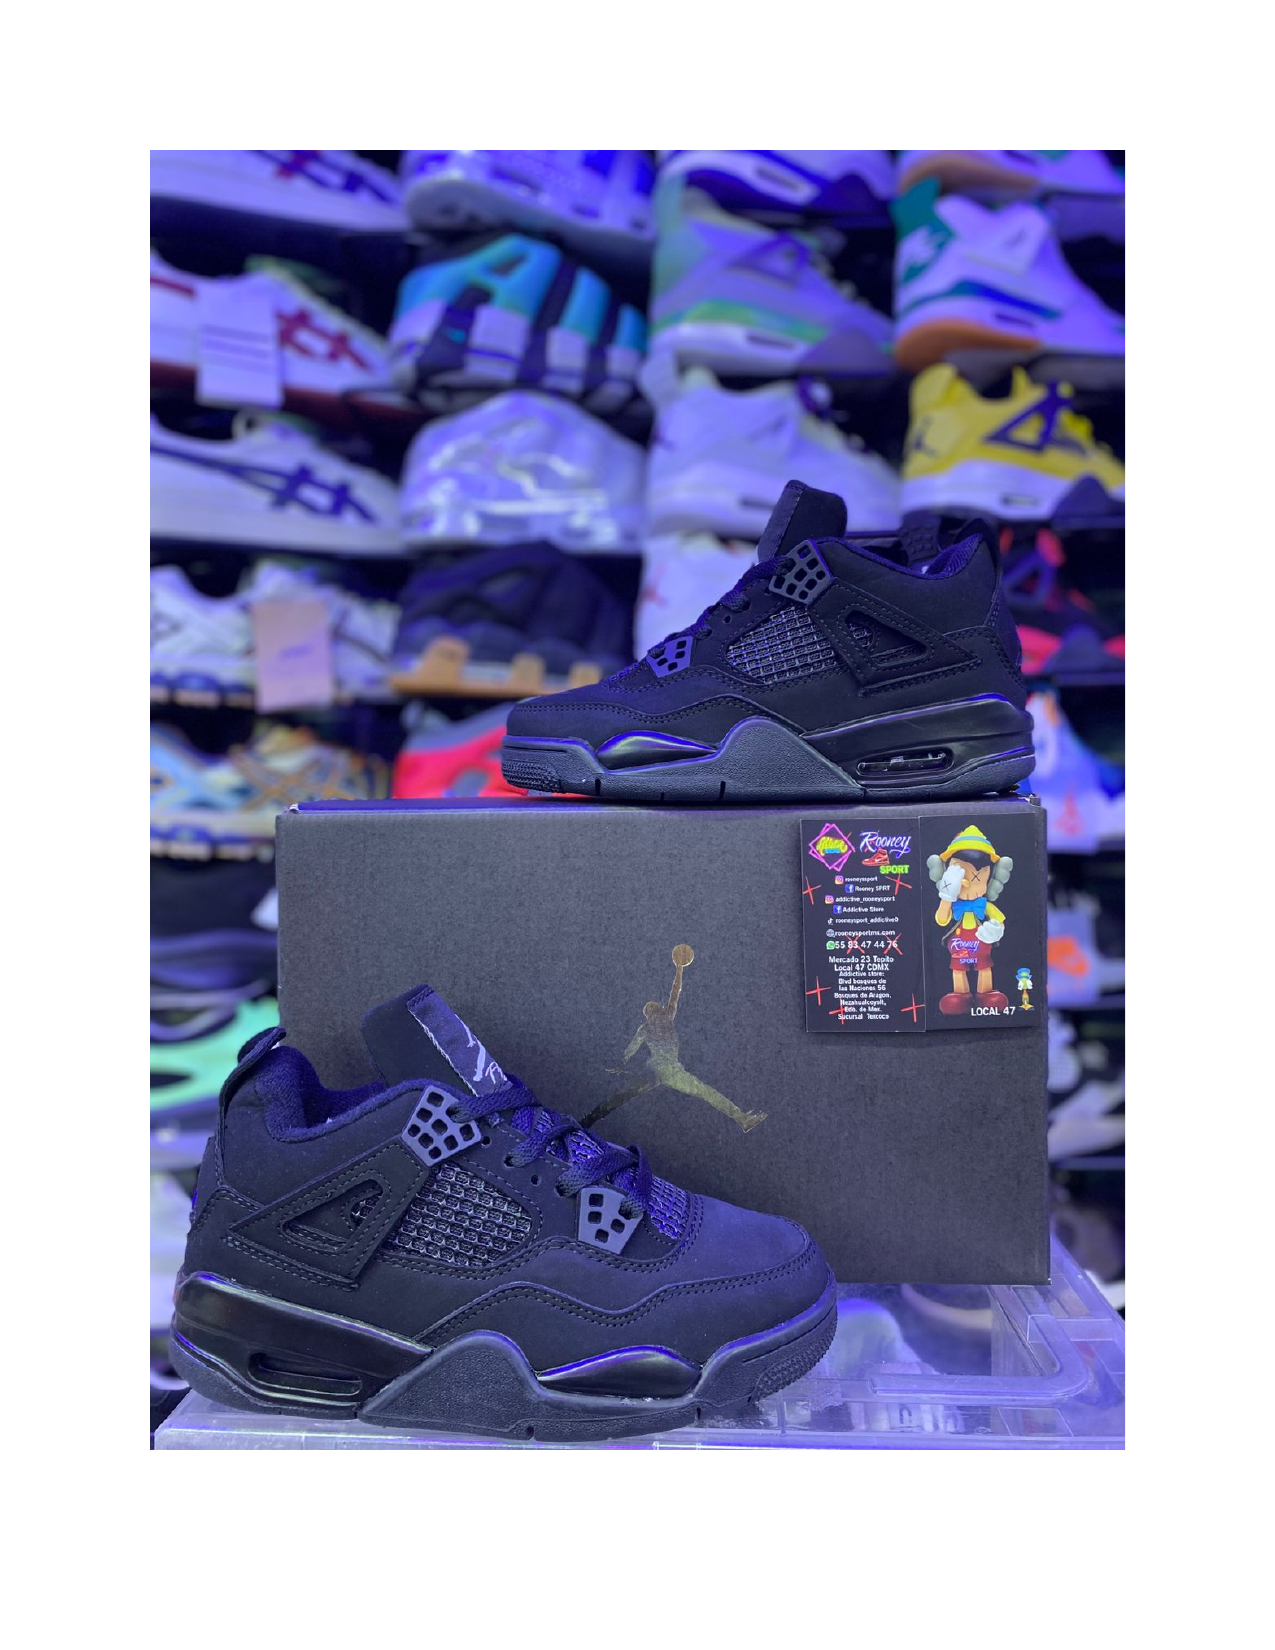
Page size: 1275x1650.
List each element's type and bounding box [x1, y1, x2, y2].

picture [150, 150, 1125, 1450]
